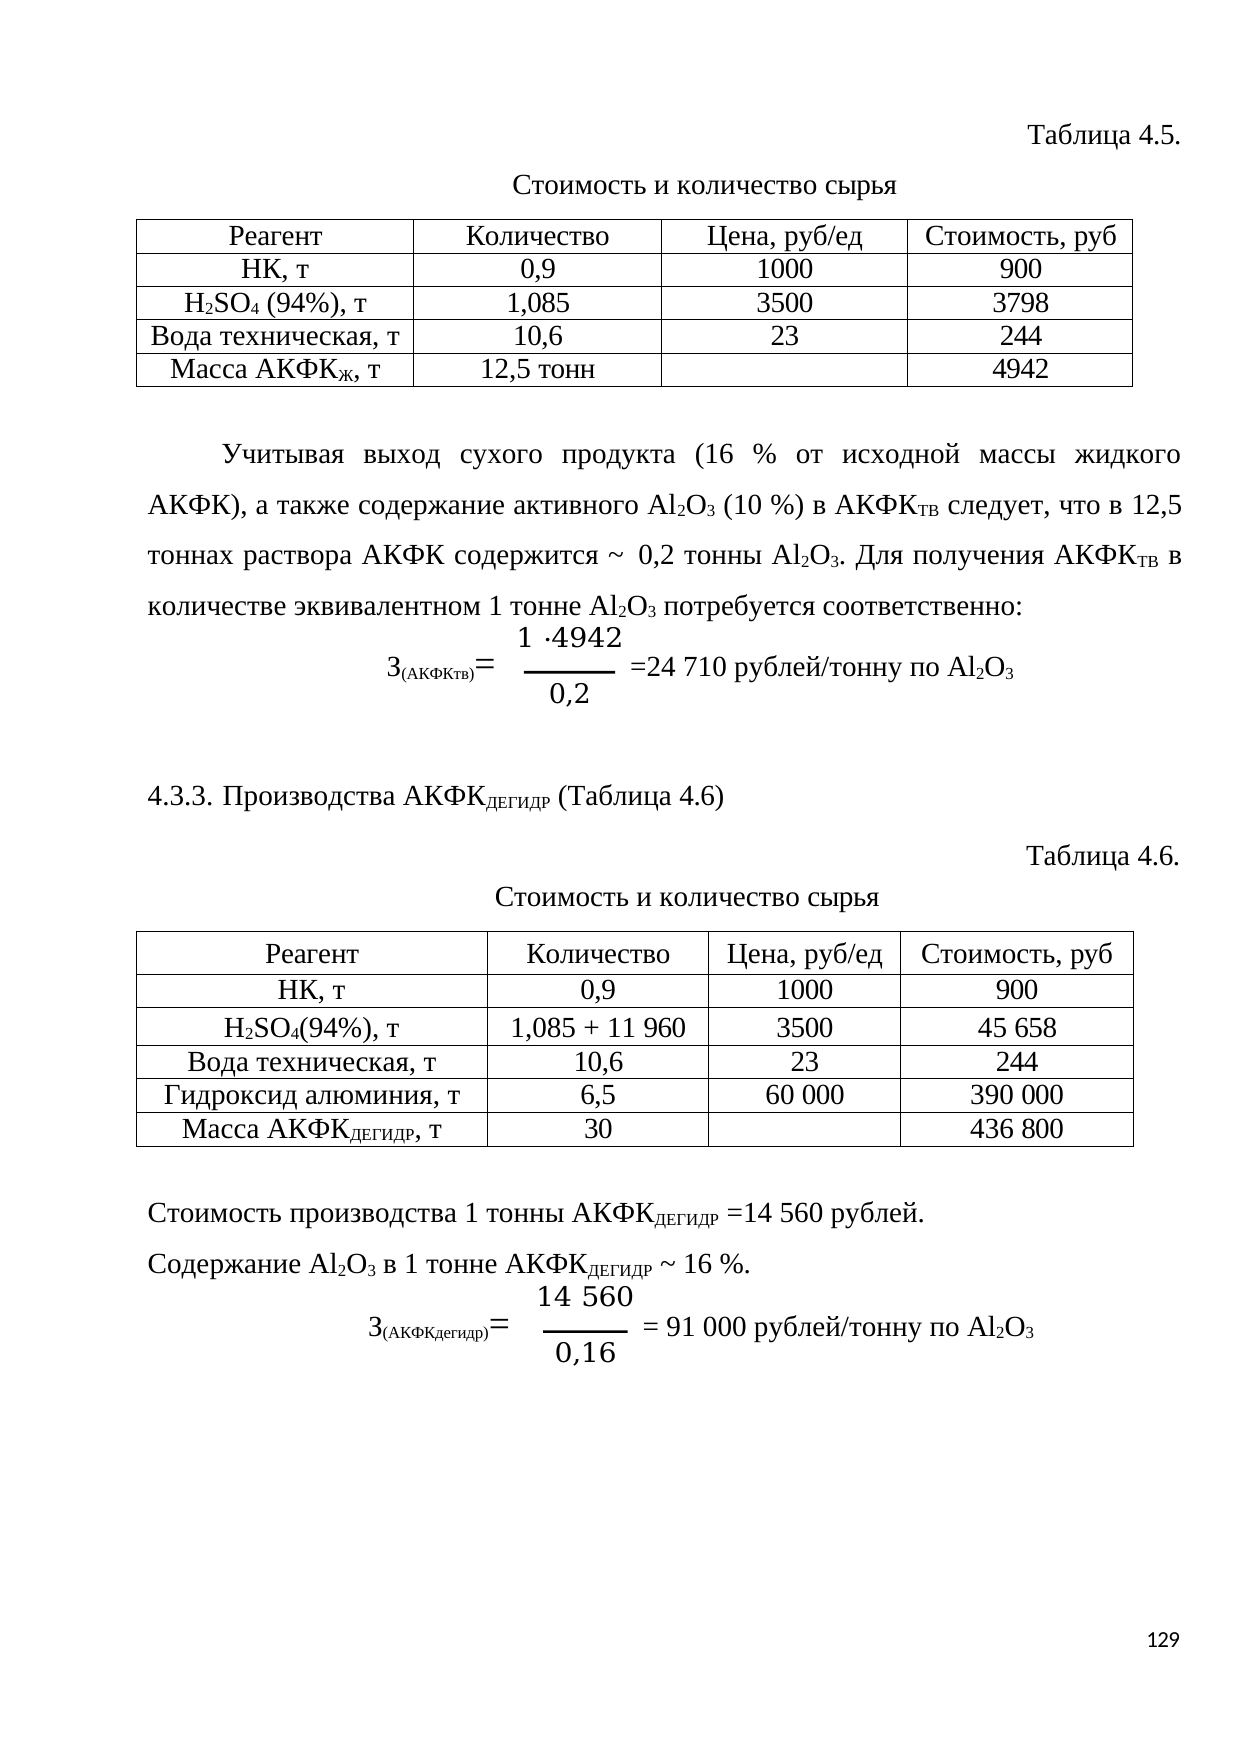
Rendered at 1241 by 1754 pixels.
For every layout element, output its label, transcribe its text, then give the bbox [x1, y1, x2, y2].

text Таблица 4.6. [1026, 838, 1211, 871]
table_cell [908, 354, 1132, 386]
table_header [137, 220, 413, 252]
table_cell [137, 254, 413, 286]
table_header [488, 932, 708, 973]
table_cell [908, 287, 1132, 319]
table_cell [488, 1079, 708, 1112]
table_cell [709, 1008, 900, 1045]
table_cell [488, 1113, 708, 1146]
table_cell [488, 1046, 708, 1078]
text 0,16 [44, 1343, 1127, 1367]
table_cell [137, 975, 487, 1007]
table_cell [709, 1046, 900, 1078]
list Производства АКФКДЕГИДР (Таблица 4.6) [147, 778, 885, 812]
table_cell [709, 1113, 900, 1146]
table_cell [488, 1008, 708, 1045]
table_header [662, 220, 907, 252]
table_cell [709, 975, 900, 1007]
text 0,2 [44, 684, 1095, 708]
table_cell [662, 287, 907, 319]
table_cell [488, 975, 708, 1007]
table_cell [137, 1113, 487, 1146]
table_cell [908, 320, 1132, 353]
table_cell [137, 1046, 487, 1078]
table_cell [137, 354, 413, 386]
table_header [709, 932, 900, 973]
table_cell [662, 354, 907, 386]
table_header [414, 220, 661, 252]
text З(АКФКтв)= =24 710 рублей/тонну по Al2O3 [386, 649, 1211, 684]
text Стоимость производства 1 тонны АКФКДЕГИДР =14 560 рублей. Содержание Al2O3 в 1 тонне АКФКДЕГИДР ~ 16 %. [147, 1196, 1080, 1280]
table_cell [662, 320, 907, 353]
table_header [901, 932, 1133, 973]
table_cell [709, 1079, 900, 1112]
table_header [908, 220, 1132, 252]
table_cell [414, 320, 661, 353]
text З(АКФКдегидр)= = 91 000 рублей/тонну по Al2O3 [368, 1309, 1211, 1343]
text Стоимость и количество сырья [494, 879, 885, 912]
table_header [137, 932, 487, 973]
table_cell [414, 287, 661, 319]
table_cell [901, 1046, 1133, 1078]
text Таблица 4.5. [44, 117, 1182, 150]
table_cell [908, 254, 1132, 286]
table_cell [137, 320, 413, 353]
text Учитывая выход сухого продукта (16 % от исходной массы жидкого АКФК), а также содержание активного Al2O3 (10 %) в АКФКТВ следует, что в 12,5 тоннах раствора АКФК содержится ~ 0,2 тонны Al2O3. Для получения АКФКТВ в количестве эквивалентном 1 тонне Al2O3 потребуется соответственно: [147, 437, 1182, 621]
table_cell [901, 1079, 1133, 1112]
text Стоимость и количество сырья [512, 167, 1211, 201]
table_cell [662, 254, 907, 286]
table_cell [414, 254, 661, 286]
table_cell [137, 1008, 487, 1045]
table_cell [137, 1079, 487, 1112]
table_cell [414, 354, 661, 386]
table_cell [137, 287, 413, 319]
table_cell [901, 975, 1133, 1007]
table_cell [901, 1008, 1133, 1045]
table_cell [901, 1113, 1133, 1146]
